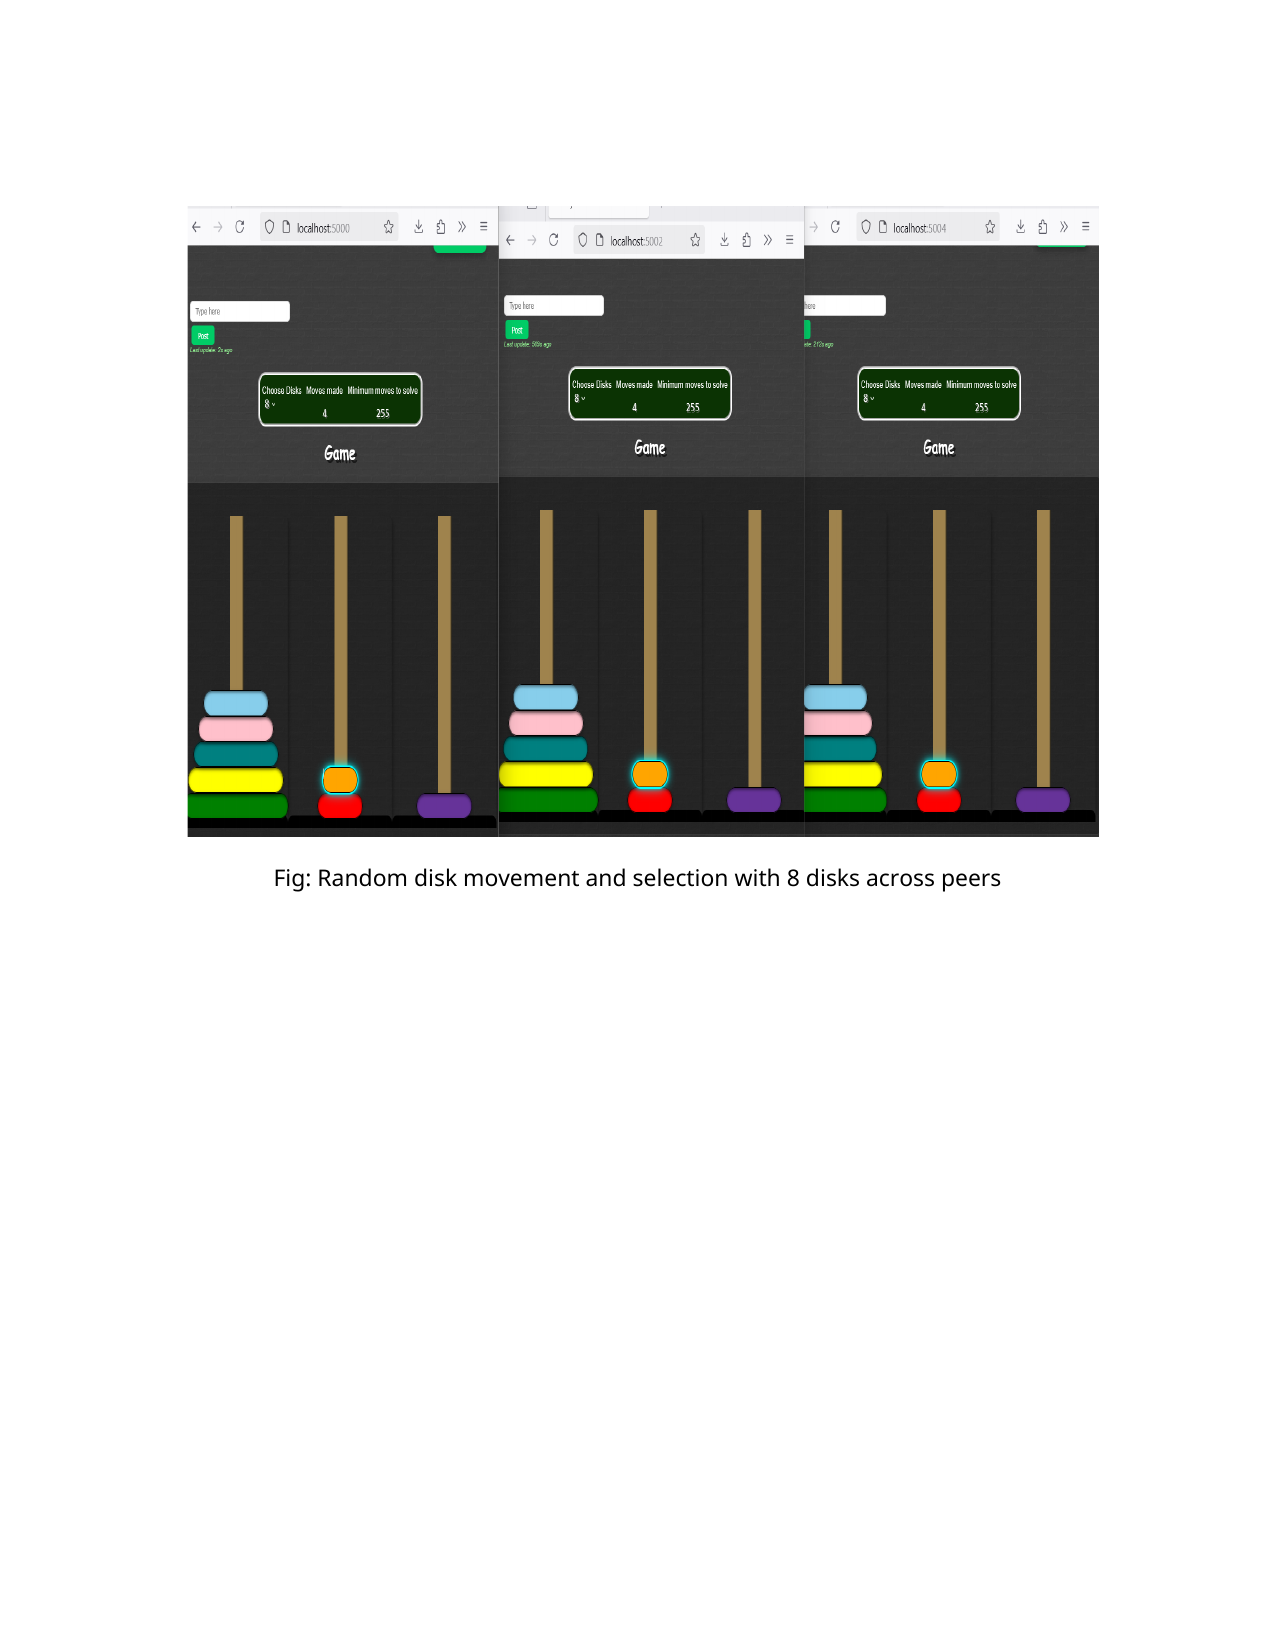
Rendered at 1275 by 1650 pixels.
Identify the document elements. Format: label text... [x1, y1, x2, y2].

picture [187, 206, 1099, 837]
text Fig: Random disk movement and selection with 8 disks across peers [187, 862, 1087, 893]
